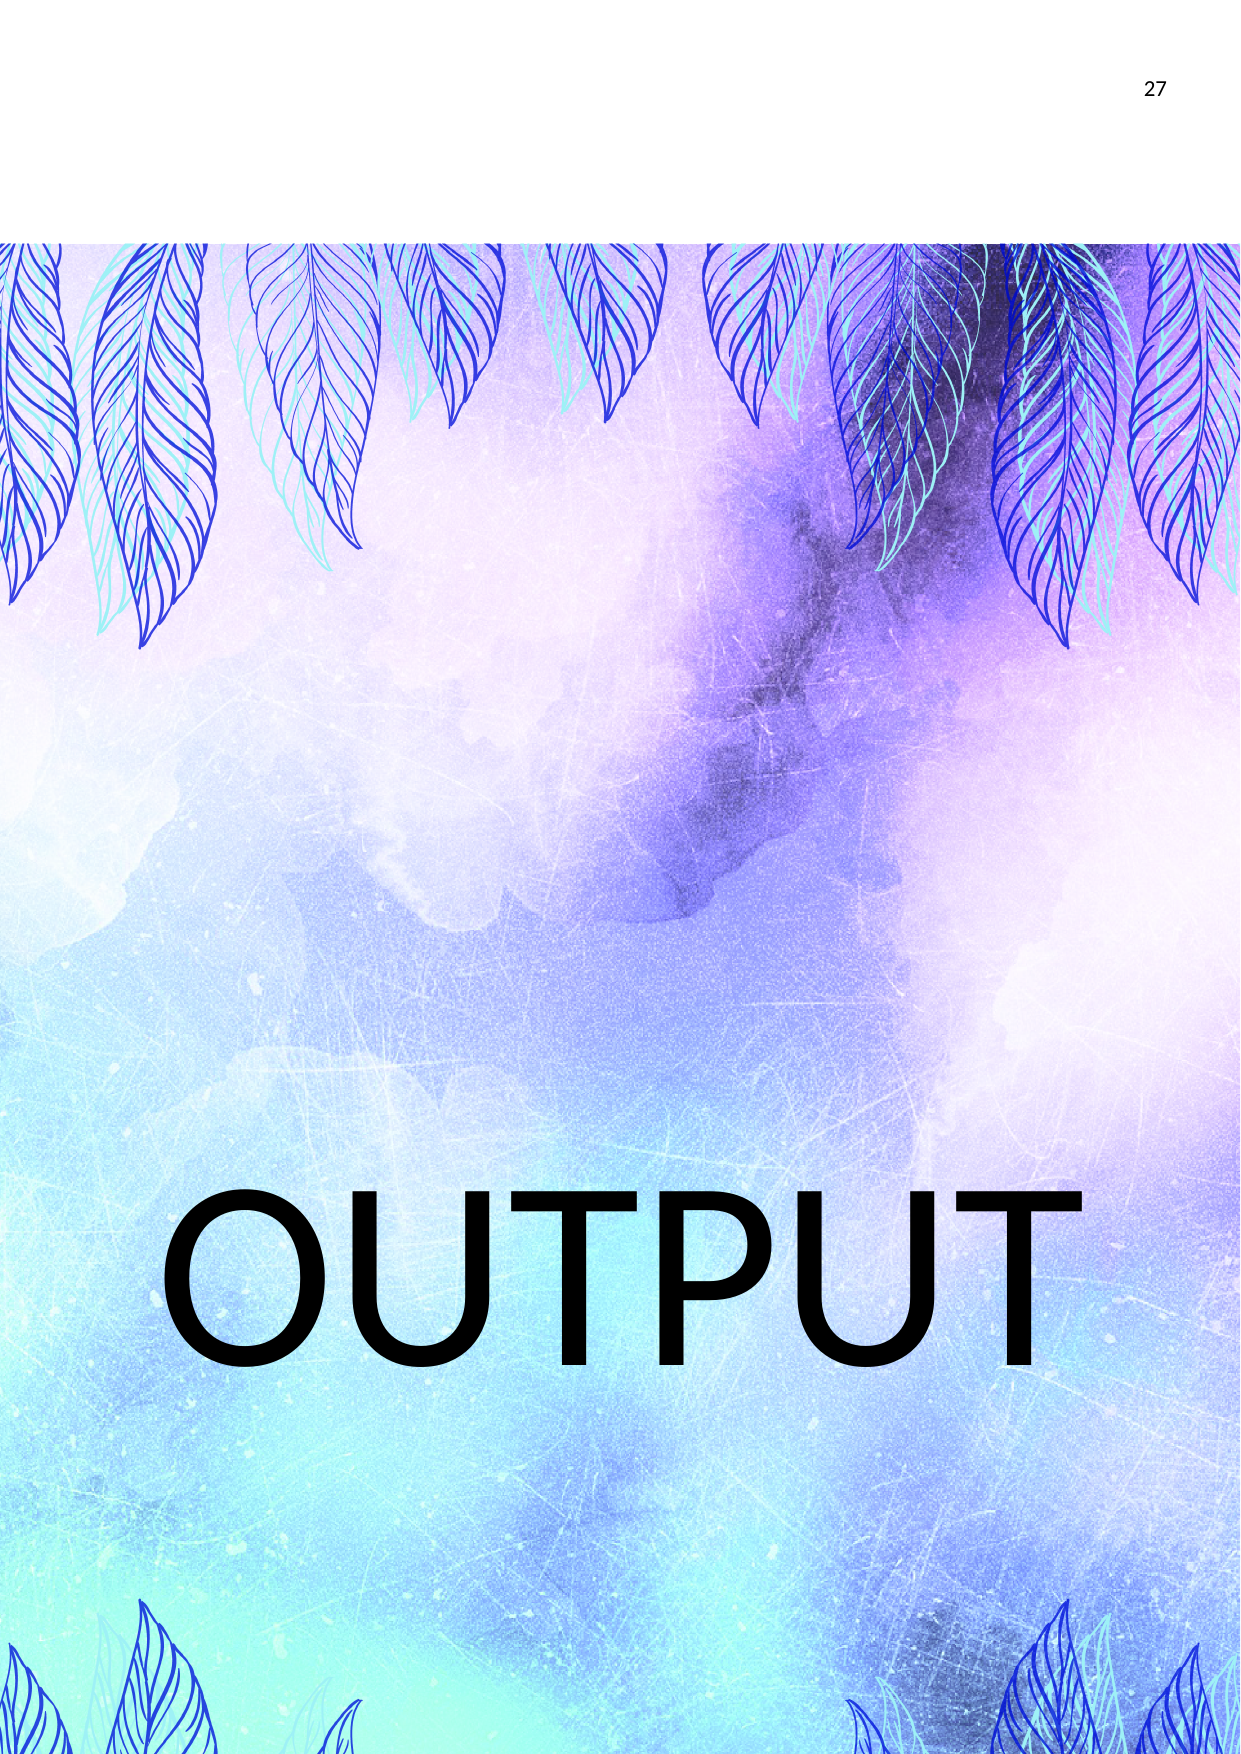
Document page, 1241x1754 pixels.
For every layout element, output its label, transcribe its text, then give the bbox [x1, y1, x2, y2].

picture [0, 243, 1241, 1754]
text OUTPUT [74, 1103, 1167, 1433]
